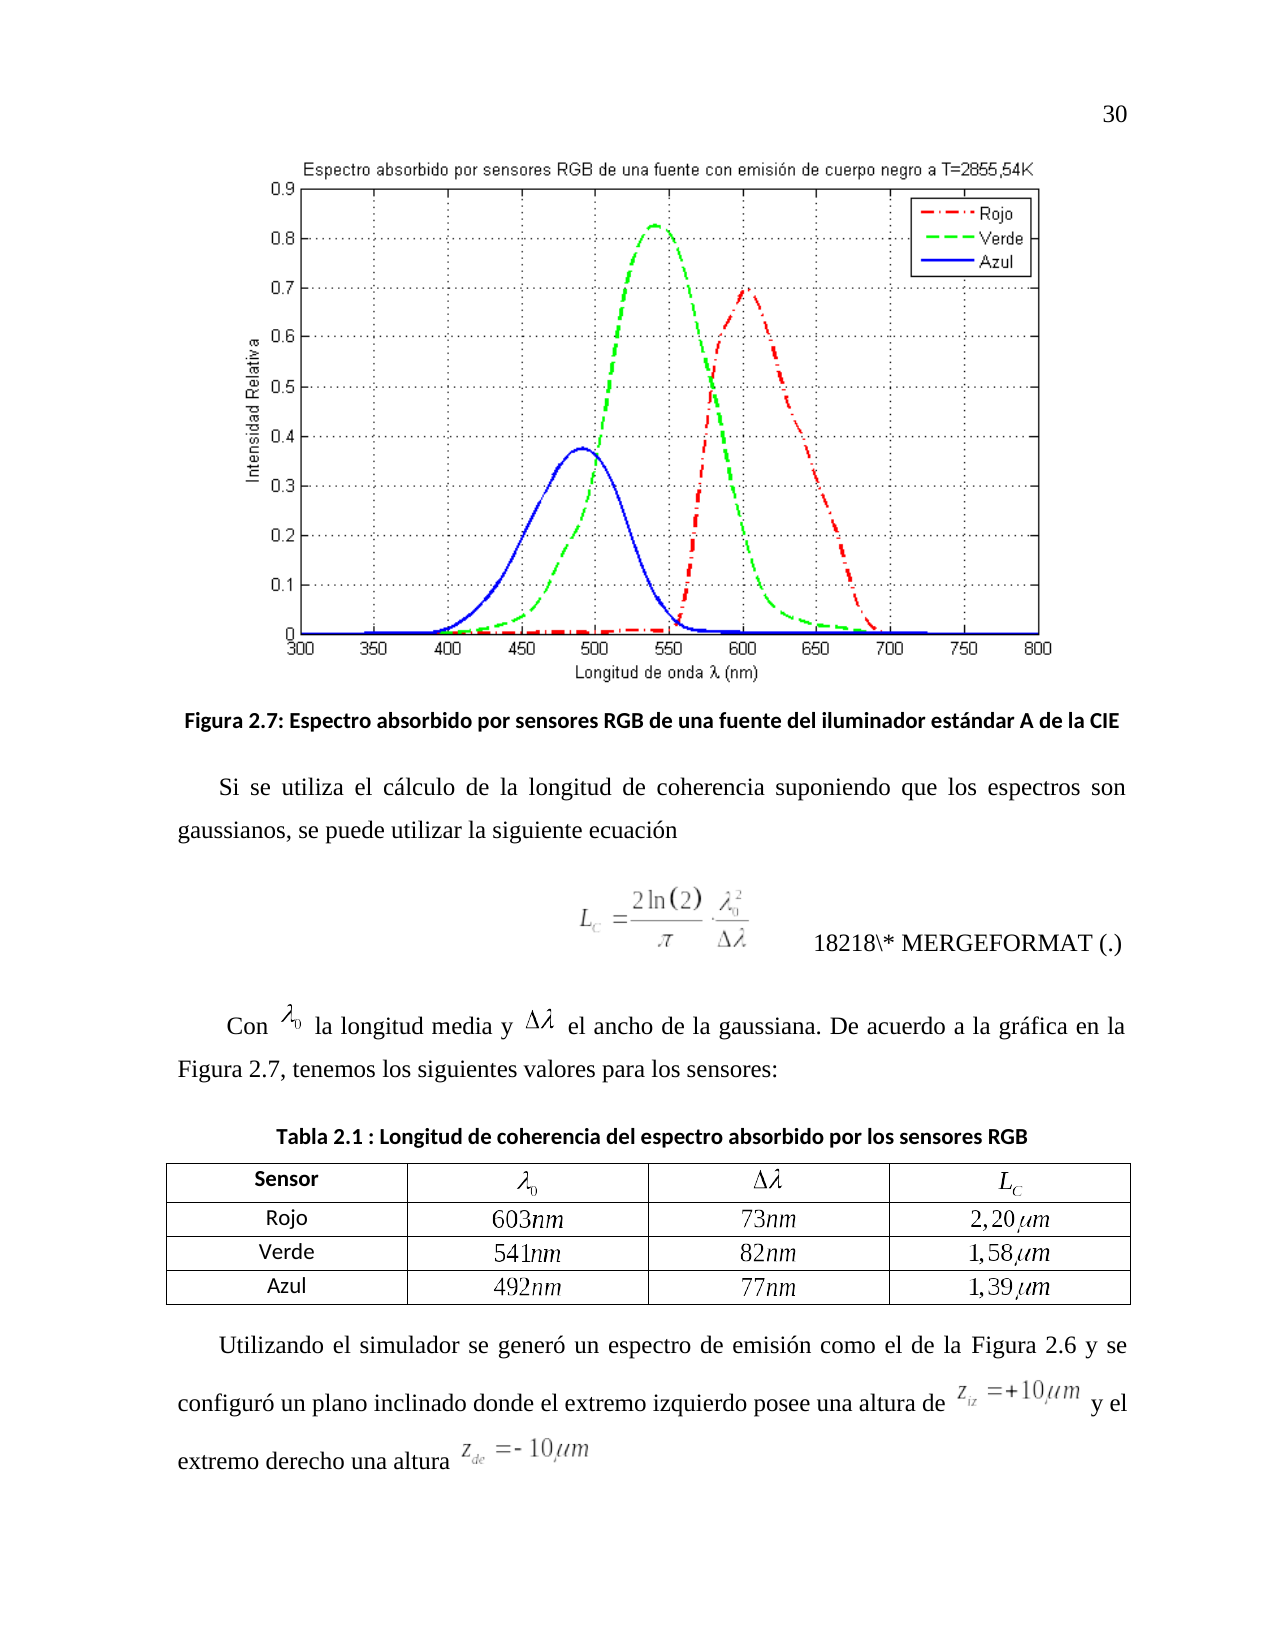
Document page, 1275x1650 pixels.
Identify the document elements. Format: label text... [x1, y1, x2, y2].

table_header [408, 1164, 648, 1202]
table_cell [890, 1237, 1130, 1270]
table_header [890, 1164, 1130, 1202]
table_cell [890, 1203, 1130, 1236]
text Si se utiliza el cálculo de la longitud de coherencia suponiendo que los espectros son gaussianos, se puede utilizar la siguiente ecuación [177, 772, 1127, 843]
table_cell [408, 1203, 648, 1236]
table_cell Verde [167, 1237, 407, 1270]
table_header Sensor [167, 1164, 407, 1202]
table_cell [649, 1237, 889, 1270]
picture [177, 147, 1128, 694]
table_cell [890, 1271, 1130, 1304]
table_cell [649, 1271, 889, 1304]
table_cell [408, 1271, 648, 1304]
table_cell Rojo [167, 1203, 407, 1236]
table_header [649, 1164, 889, 1202]
table_cell Azul [167, 1271, 407, 1304]
table_cell [408, 1237, 648, 1270]
table_cell [649, 1203, 889, 1236]
